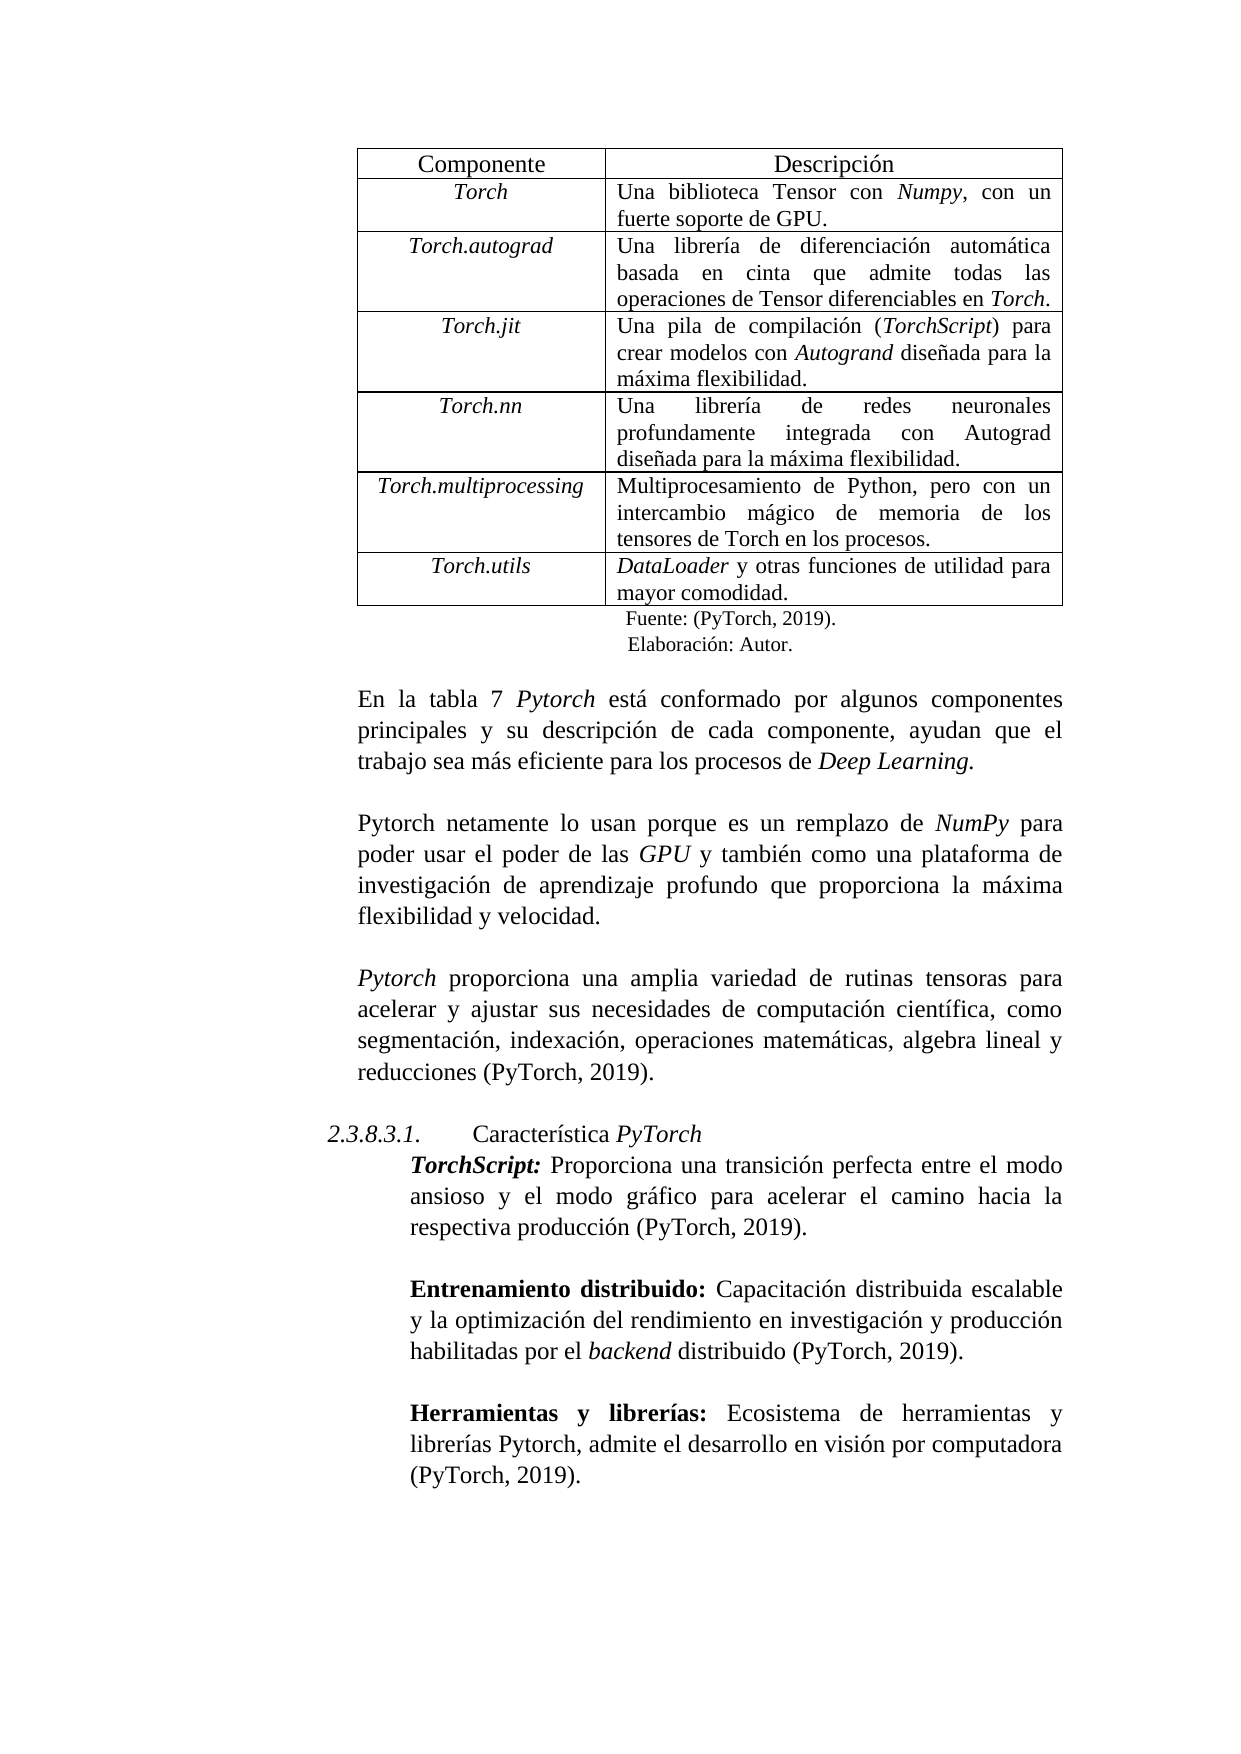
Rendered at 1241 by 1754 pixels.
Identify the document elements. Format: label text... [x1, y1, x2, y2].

table_cell Una biblioteca Tensor con Numpy, con un fuerte soporte de GPU. [606, 179, 1062, 231]
list Herramientas y librerías: Ecosistema de herramientas y librerías Pytorch, admite el desarrollo en visión por computadora (PyTorch, 2019). [410, 1398, 1063, 1489]
table_cell DataLoader y otras funciones de utilidad para mayor comodidad. [606, 553, 1062, 605]
table_header Descripción [606, 149, 1062, 177]
table_cell Una librería de diferenciación automática basada en cinta que admite todas las operaciones de Tensor diferenciables en Torch. [606, 232, 1062, 311]
list Entrenamiento distribuido: Capacitación distribuida escalable y la optimización del rendimiento en investigación y producción habilitadas por el backend distribuido (PyTorch, 2019). [410, 1274, 1063, 1365]
list Pytorch proporciona una amplia variedad de rutinas tensoras para acelerar y ajustar sus necesidades de computación científica, como segmentación, indexación, operaciones matemáticas, algebra lineal y reducciones (PyTorch, 2019). [357, 963, 1063, 1085]
table_cell Torch [358, 179, 605, 231]
table_cell Torch.nn [358, 393, 605, 471]
table_cell Multiprocesamiento de Python, pero con un intercambio mágico de memoria de los tensores de Torch en los procesos. [606, 473, 1062, 552]
table_cell Una pila de compilación (TorchScript) para crear modelos con Autogrand diseñada para la máxima flexibilidad. [606, 312, 1062, 391]
table_cell Torch.multiprocessing [358, 473, 605, 552]
list TorchScript: Proporciona una transición perfecta entre el modo ansioso y el modo gráfico para acelerar el camino hacia la respectiva producción (PyTorch, 2019). [410, 1150, 1063, 1241]
text Elaboración: Autor. [283, 632, 1063, 656]
table_cell Una librería de redes neuronales profundamente integrada con Autograd diseñada para la máxima flexibilidad. [606, 393, 1062, 471]
list En la tabla 7 Pytorch está conformado por algunos componentes principales y su descripción de cada componente, ayudan que el trabajo sea más eficiente para los procesos de Deep Learning. [357, 684, 1063, 775]
list Pytorch netamente lo usan porque es un remplazo de NumPy para poder usar el poder de las GPU y también como una plataforma de investigación de aprendizaje profundo que proporciona la máxima flexibilidad y velocidad. [357, 808, 1063, 930]
table_cell Torch.autograd [358, 232, 605, 311]
table_cell Torch.utils [358, 553, 605, 605]
list Característica PyTorch [327, 1119, 1063, 1147]
table_cell Torch.jit [358, 312, 605, 391]
text Fuente: (PyTorch, 2019). [325, 606, 1063, 630]
table_header Componente [358, 149, 605, 177]
